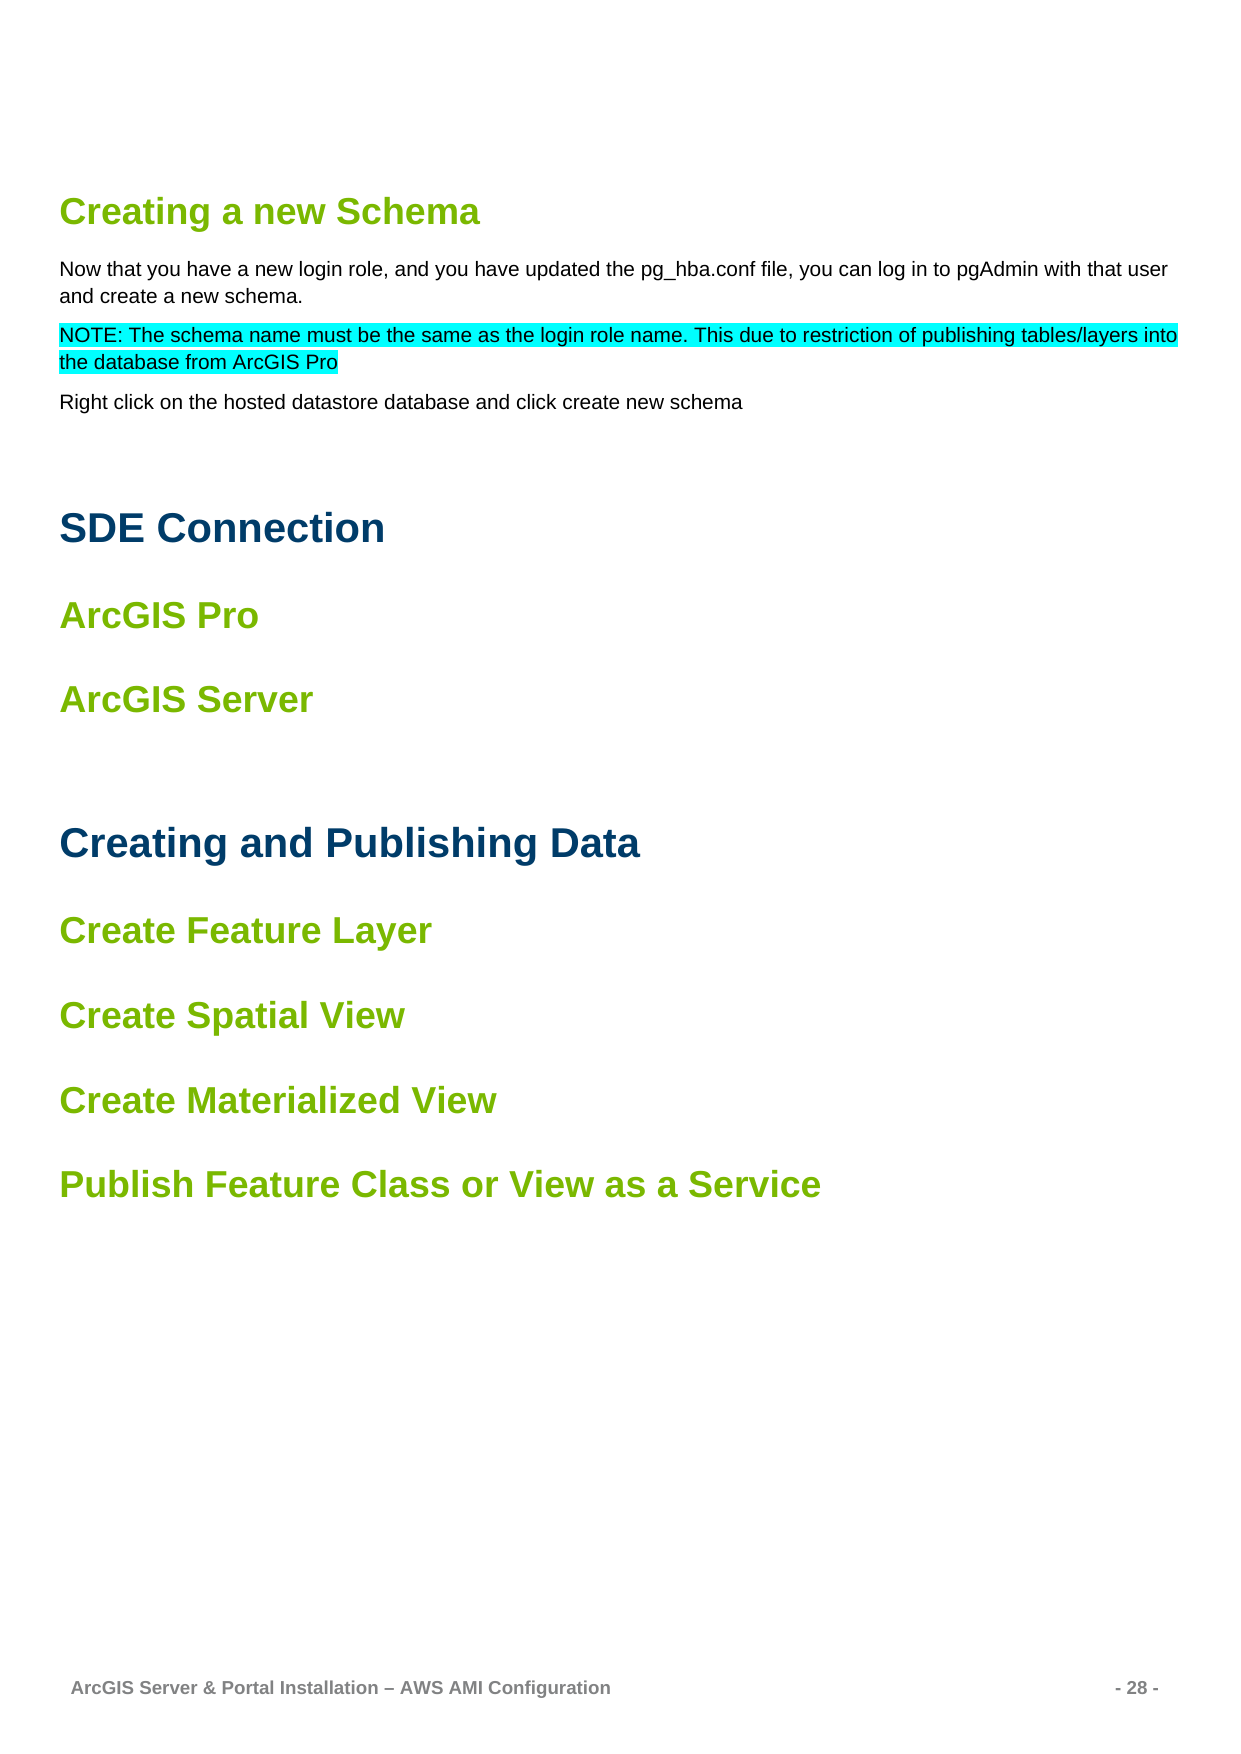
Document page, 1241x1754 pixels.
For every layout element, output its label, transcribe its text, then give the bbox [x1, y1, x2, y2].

text Right click on the hosted datastore database and click create new schema [59, 387, 1181, 414]
subtitle Create Spatial View [59, 993, 1181, 1036]
subtitle Create Feature Layer [59, 908, 1181, 951]
subtitle Creating a new Schema [59, 189, 1181, 232]
subtitle Create Materialized View [59, 1078, 1181, 1121]
subtitle SDE Connection [59, 503, 1181, 551]
text NOTE: The schema name must be the same as the login role name. This due to restriction of publishing tables/layers into the database from ArcGIS Pro [59, 320, 1181, 374]
subtitle Creating and Publishing Data [59, 819, 1181, 867]
subtitle ArcGIS Pro [59, 593, 1181, 636]
text Now that you have a new login role, and you have updated the pg_hba.conf file, you can log in to pgAdmin with that user and create a new schema. [59, 253, 1181, 307]
subtitle ArcGIS Server [59, 678, 1181, 721]
subtitle Publish Feature Class or View as a Service [59, 1163, 1181, 1206]
